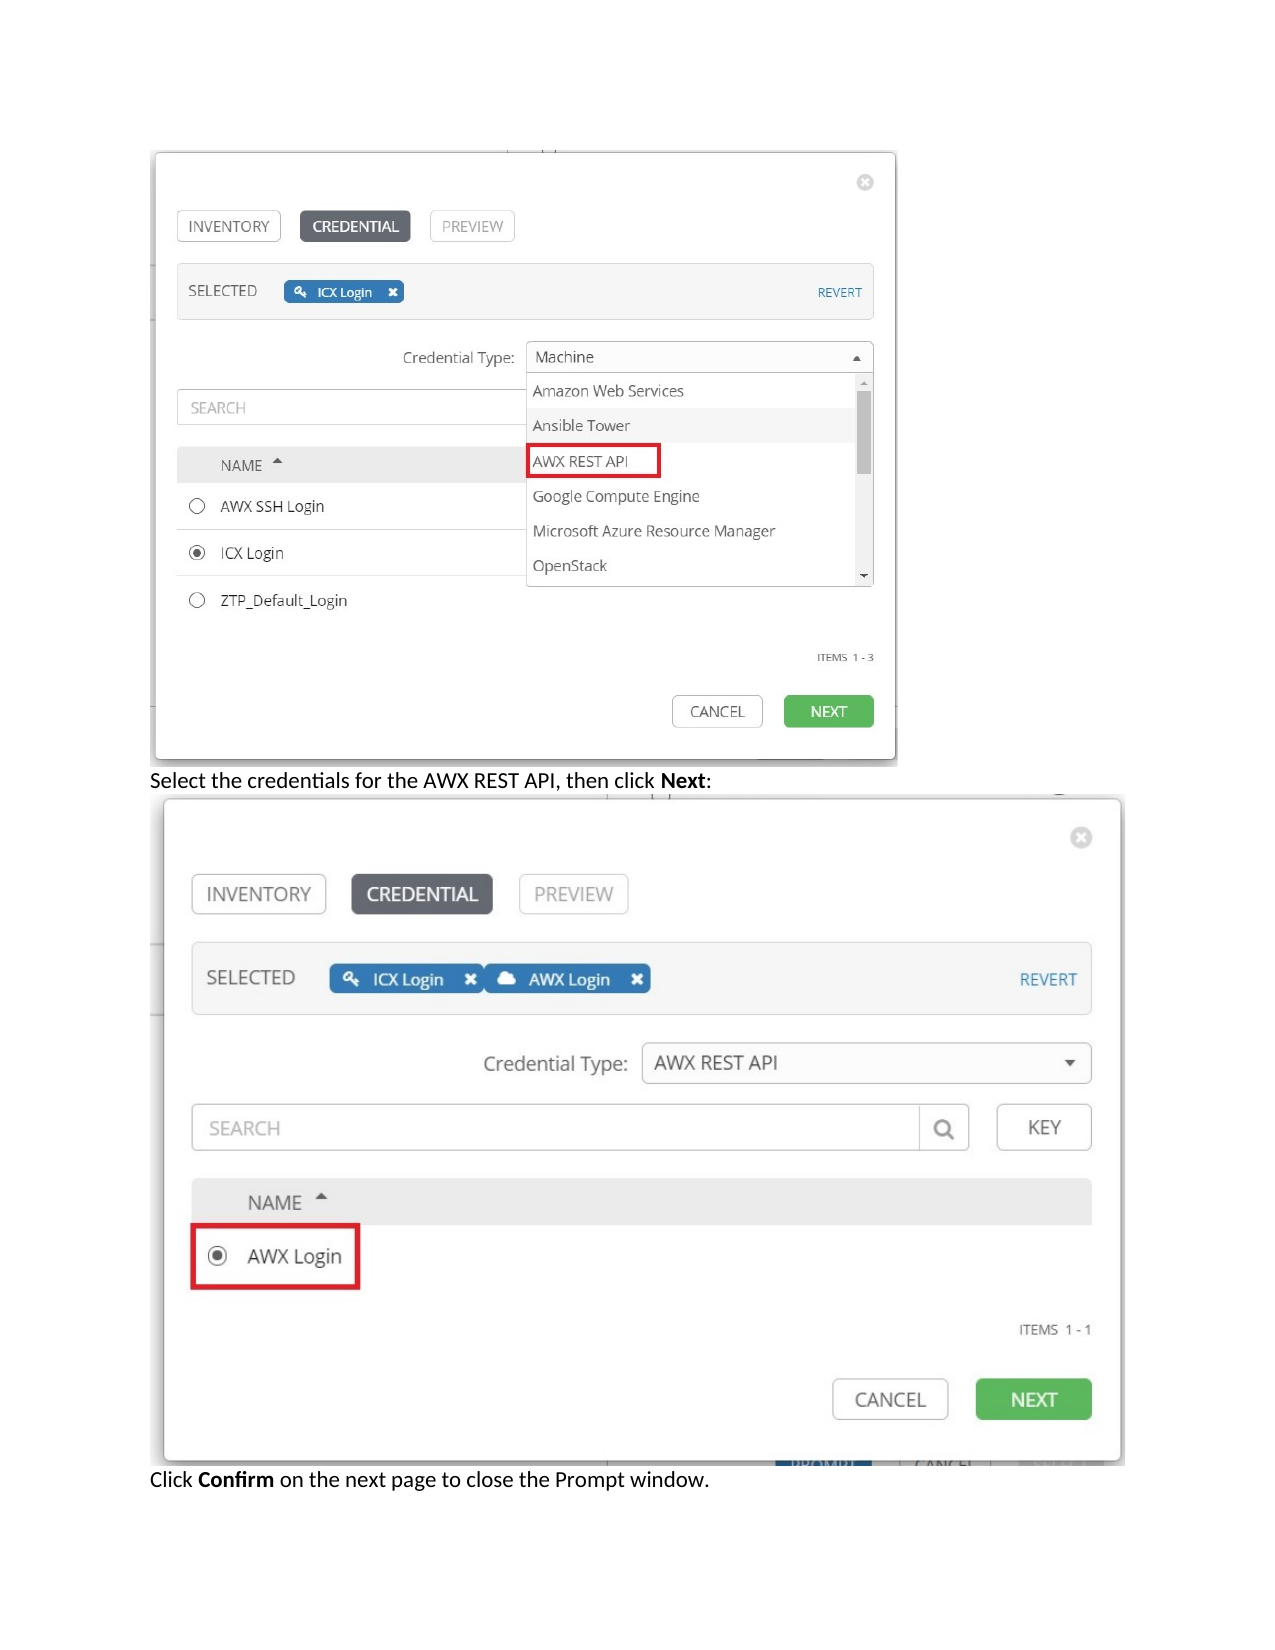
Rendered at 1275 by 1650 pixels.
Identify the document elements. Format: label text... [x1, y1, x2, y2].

text Click Confirm on the next page to close the Prompt window. [150, 1466, 1125, 1493]
picture [150, 794, 1125, 1466]
text Select the credentials for the AWX REST API, then click Next: [150, 766, 1125, 794]
picture [150, 150, 898, 767]
